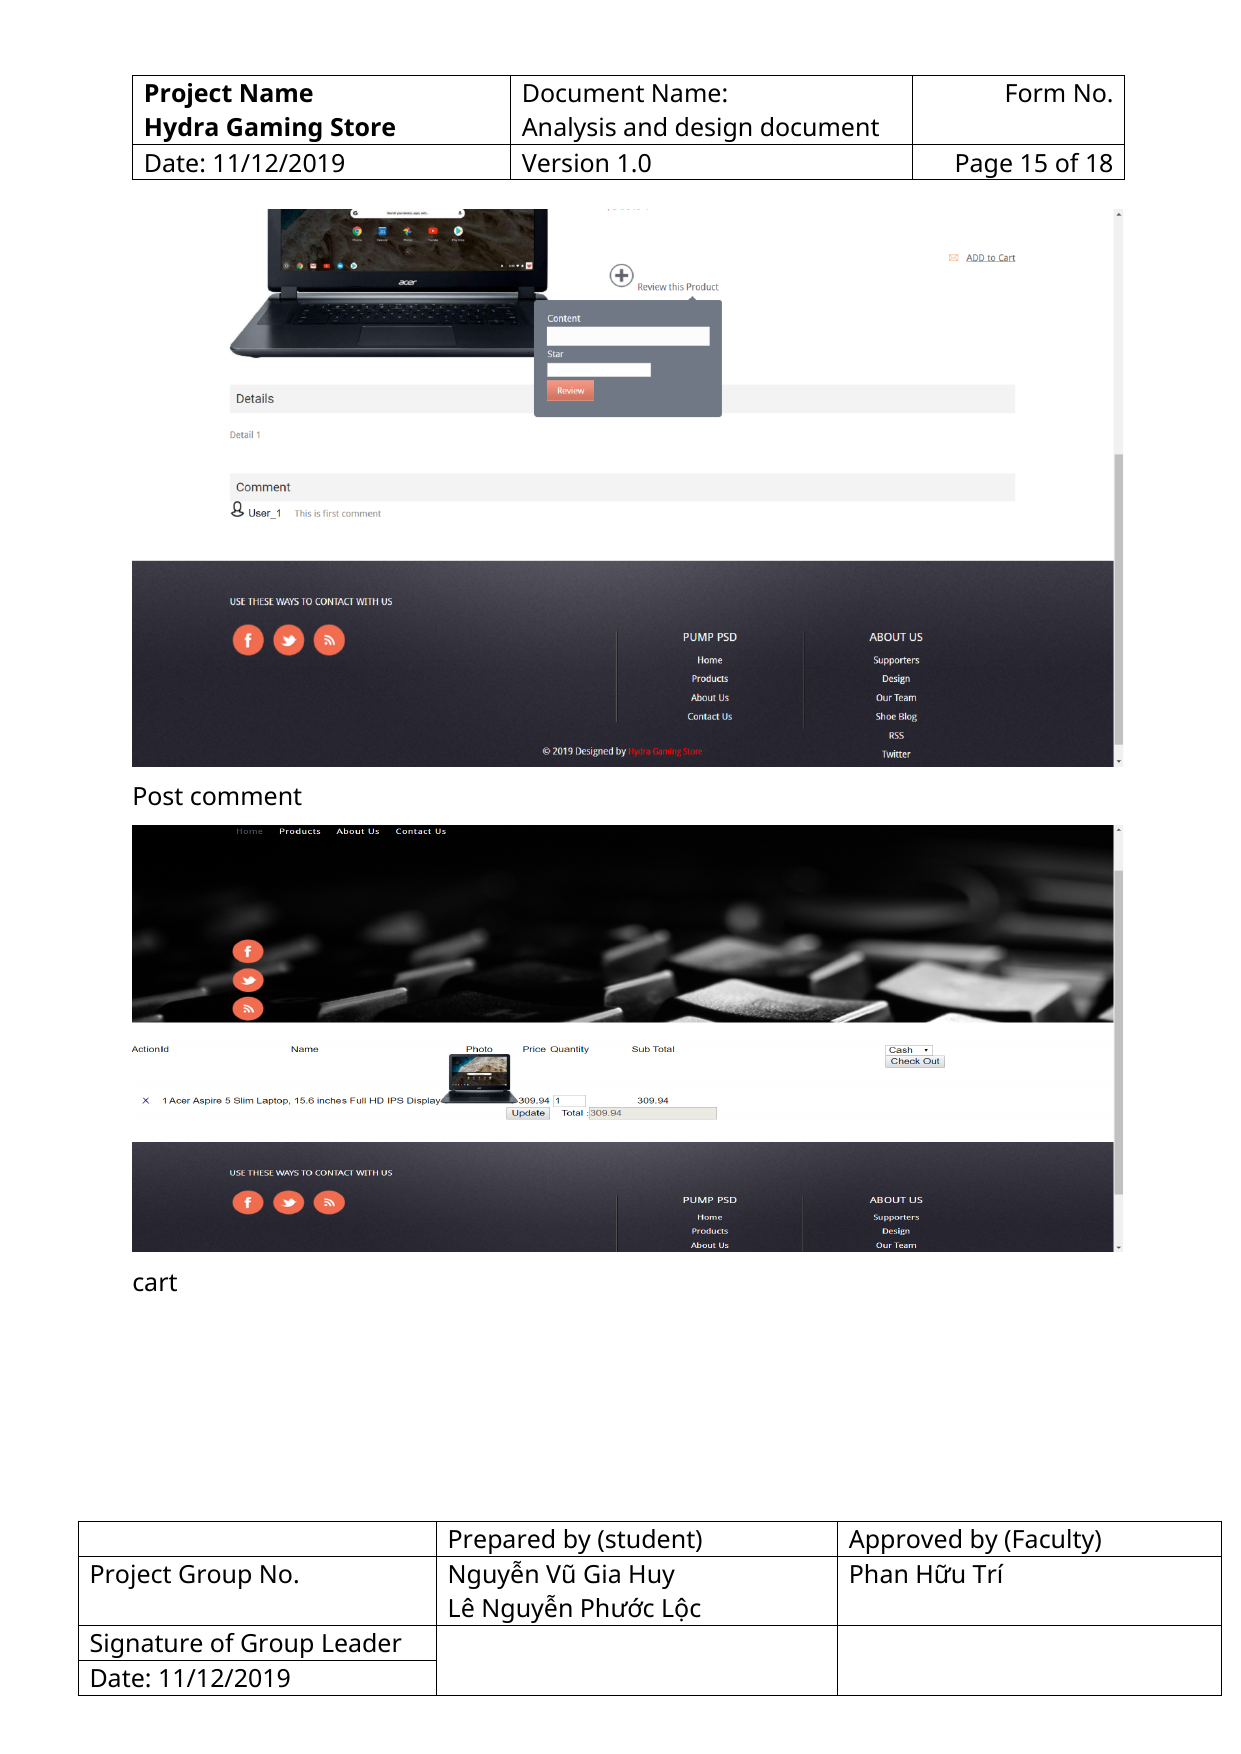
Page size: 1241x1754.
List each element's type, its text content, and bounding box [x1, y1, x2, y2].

picture [132, 209, 1124, 767]
list cart [132, 1264, 1125, 1298]
list Post comment [132, 779, 1125, 813]
picture [132, 825, 1124, 1252]
